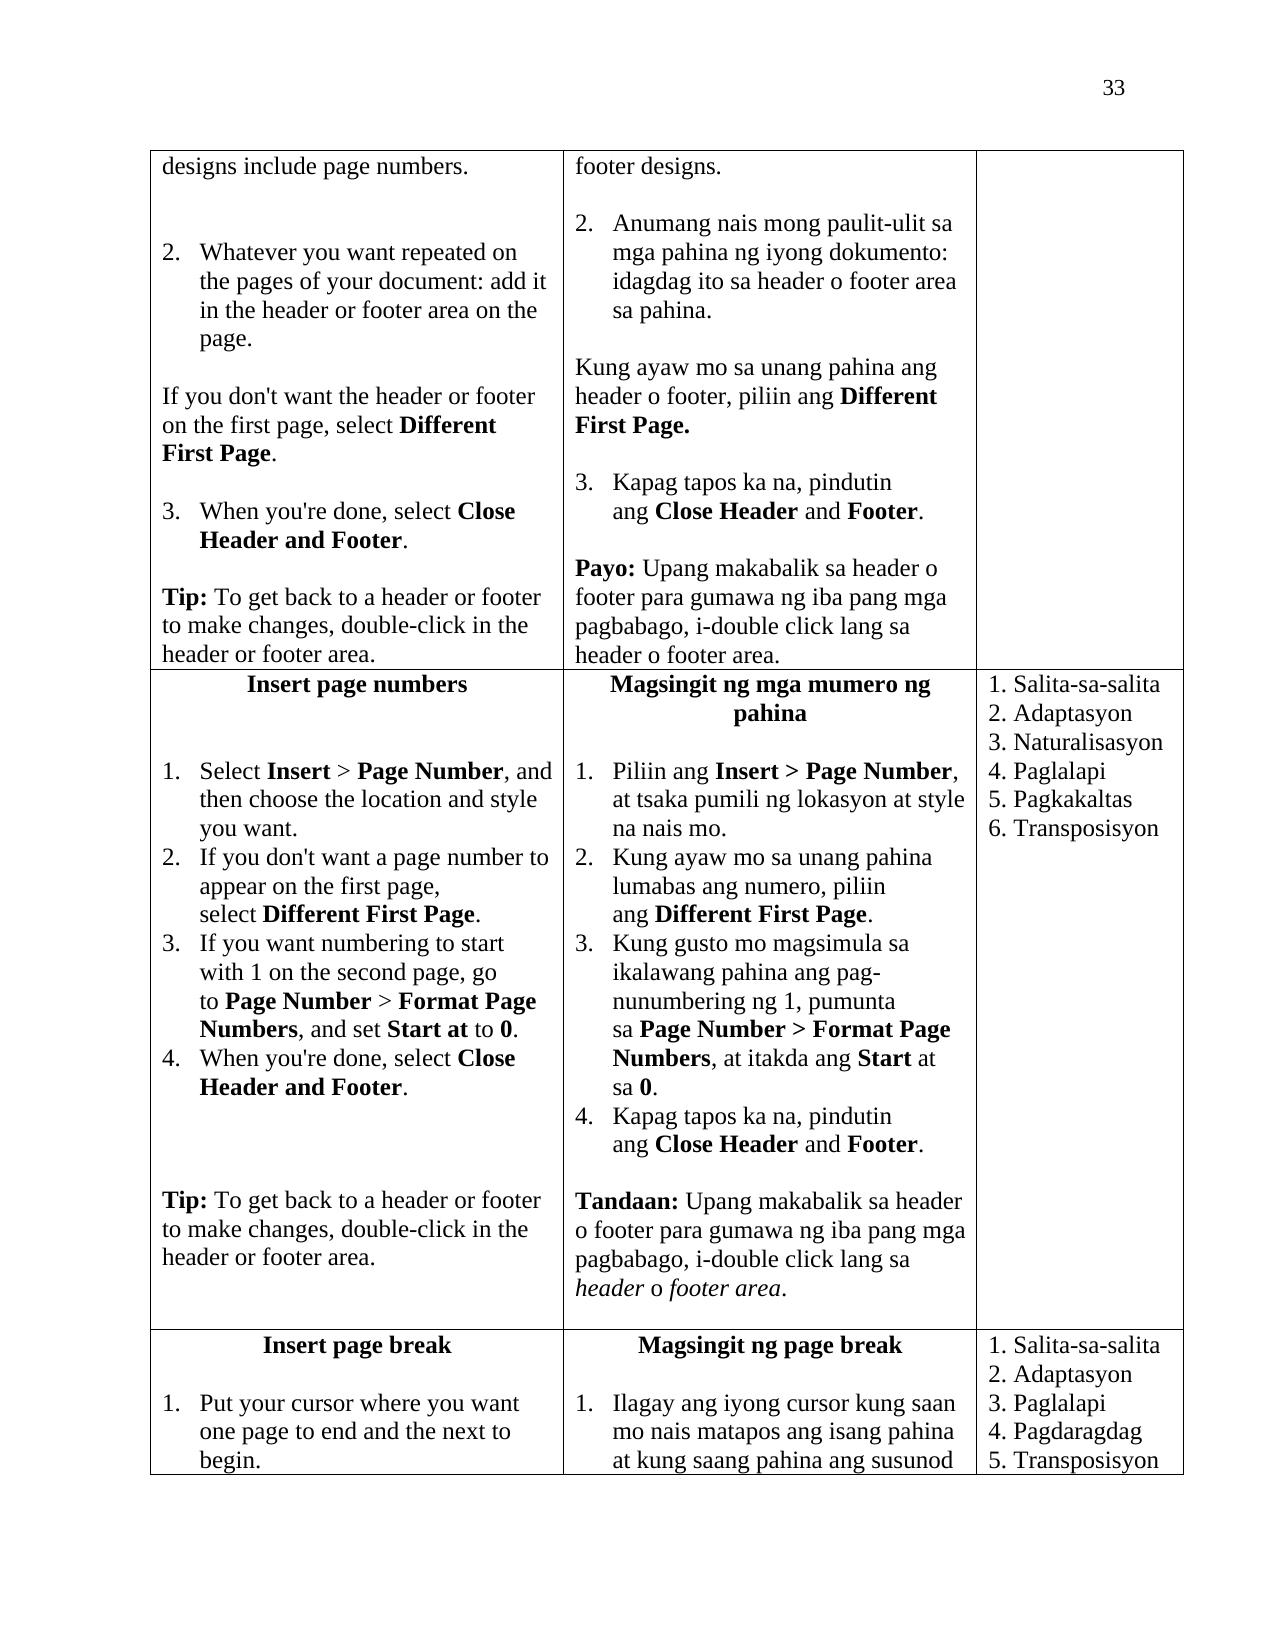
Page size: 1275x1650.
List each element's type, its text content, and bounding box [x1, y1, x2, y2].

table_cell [977, 1330, 1183, 1474]
table_cell Magsingit ng mga mumero ng pahina Piliin ang Insert > Page Number, at tsaka pumili ng lokasyon at style na nais mo. Kung ayaw mo sa unang pahina lumabas ang numero, piliin ang Different First Page. Kung gusto mo magsimula sa ikalawang pahina ang pag-nunumbering ng 1, pumunta sa Page Number > Format Page Numbers, at itakda ang Start at sa 0. Kapag tapos ka na, pindutin ang Close Header and Footer. Tandaan: Upang makabalik sa header o footer para gumawa ng iba pang mga pagbabago, i-double click lang sa header o footer area. [564, 670, 976, 1329]
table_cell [564, 1330, 976, 1474]
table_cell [564, 151, 976, 668]
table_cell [151, 1330, 563, 1474]
table_cell Insert page numbers Select Insert > Page Number, and then choose the location and style you want. If you don't want a page number to appear on the first page, select Different First Page. If you want numbering to start with 1 on the second page, go to Page Number > Format Page Numbers, and set Start at to 0. When you're done, select Close Header and Footer. Tip: To get back to a header or footer to make changes, double-click in the header or footer area. [151, 670, 563, 1329]
table_cell 1. Salita-sa-salita 2. Adaptasyon 3. Naturalisasyon 4. Paglalapi 5. Pagkakaltas 6. Transposisyon [977, 670, 1183, 1329]
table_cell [977, 151, 1183, 668]
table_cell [151, 151, 563, 668]
